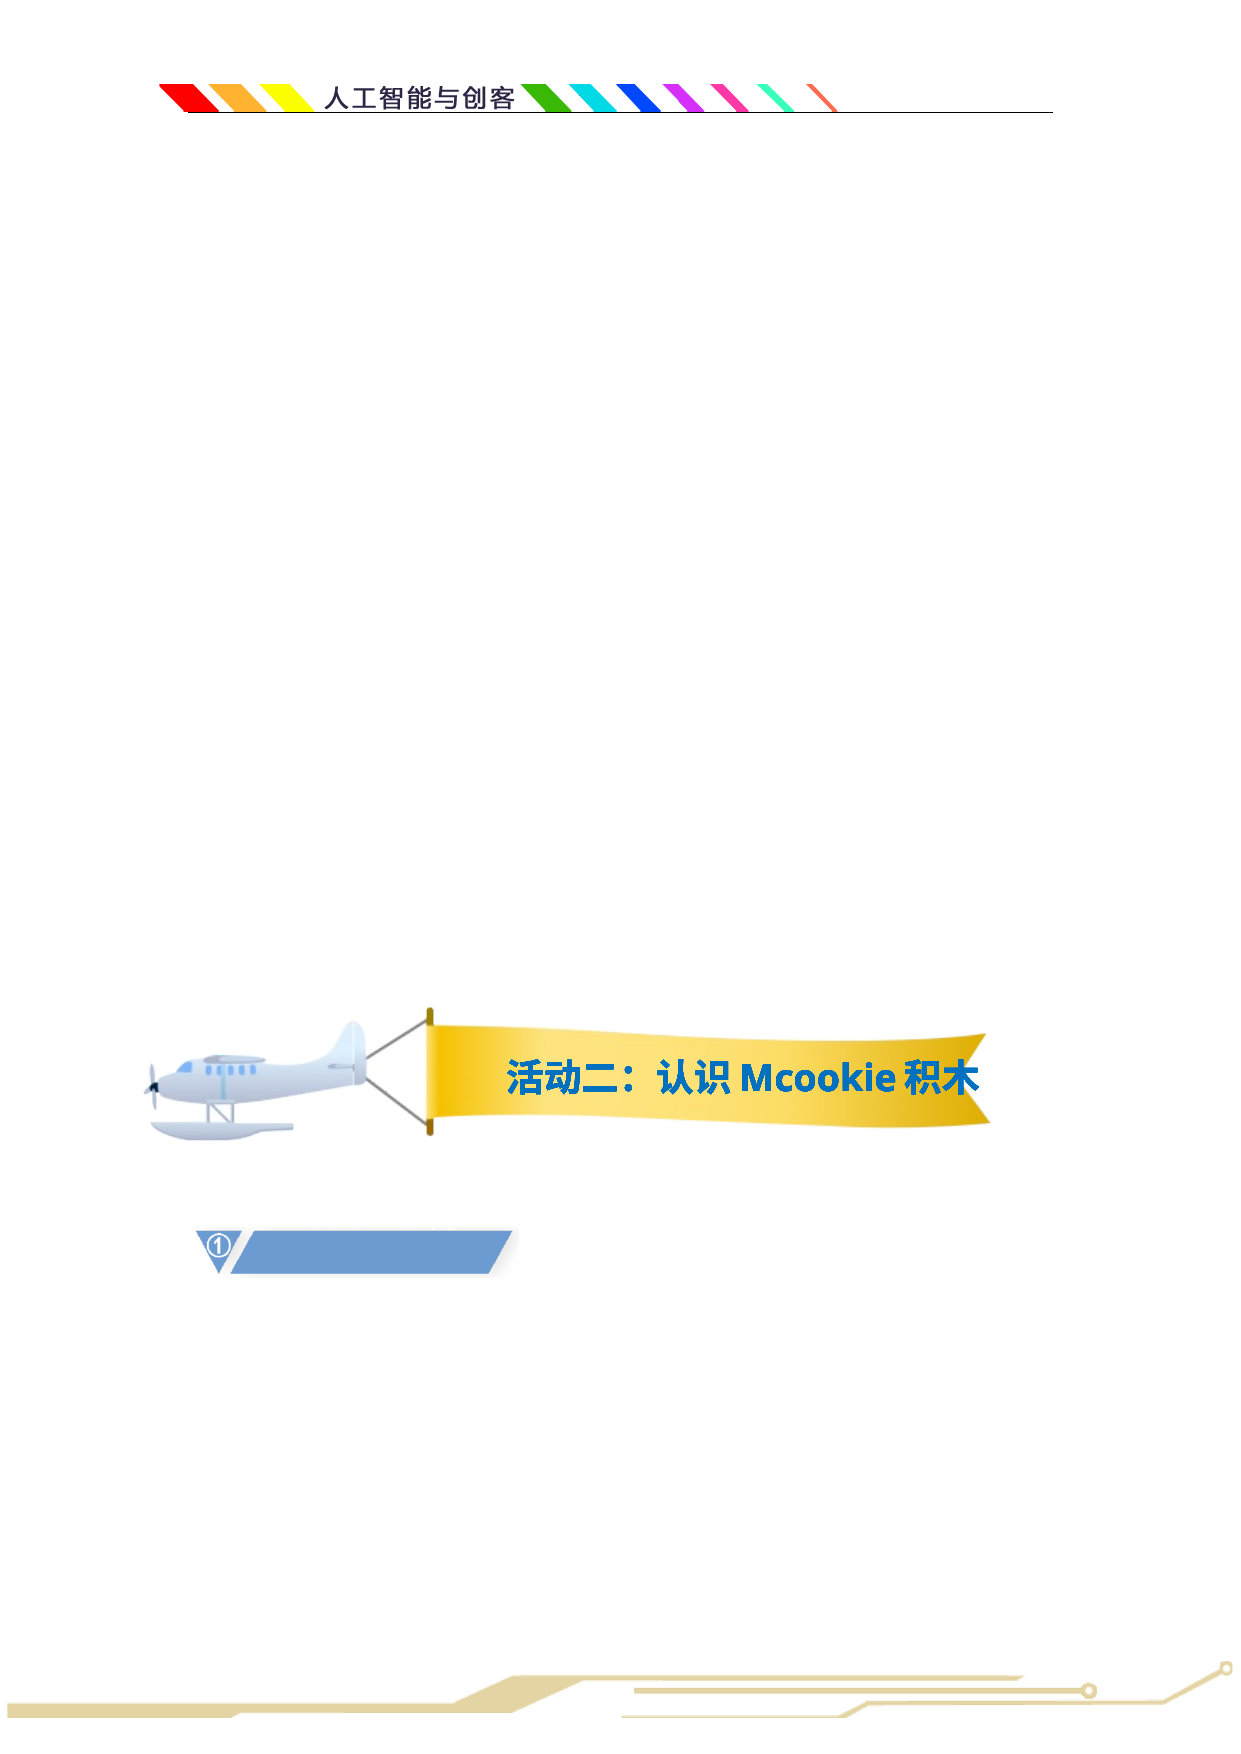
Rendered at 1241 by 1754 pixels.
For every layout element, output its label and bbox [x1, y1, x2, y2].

picture [187, 1227, 519, 1278]
picture [125, 993, 991, 1161]
picture [159, 84, 1198, 112]
